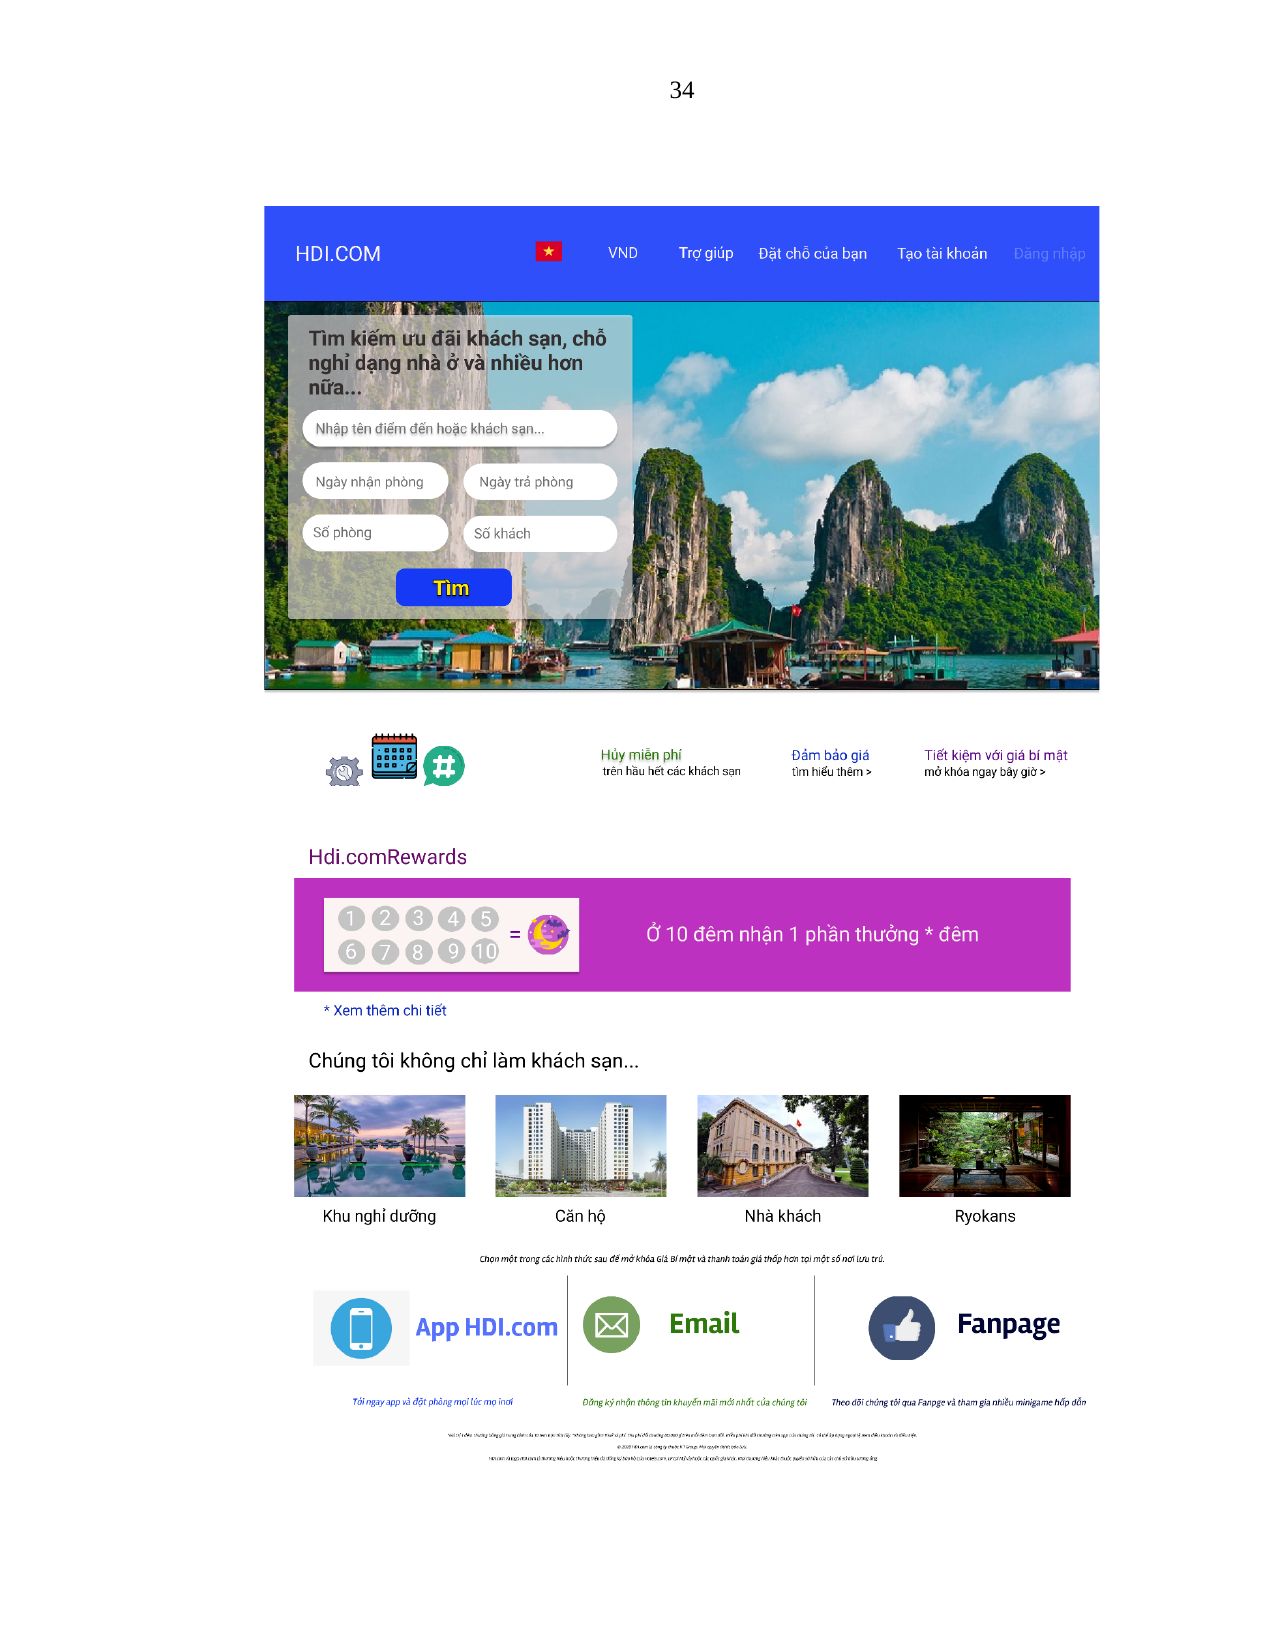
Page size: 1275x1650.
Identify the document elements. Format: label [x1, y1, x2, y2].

picture [264, 206, 1100, 1473]
